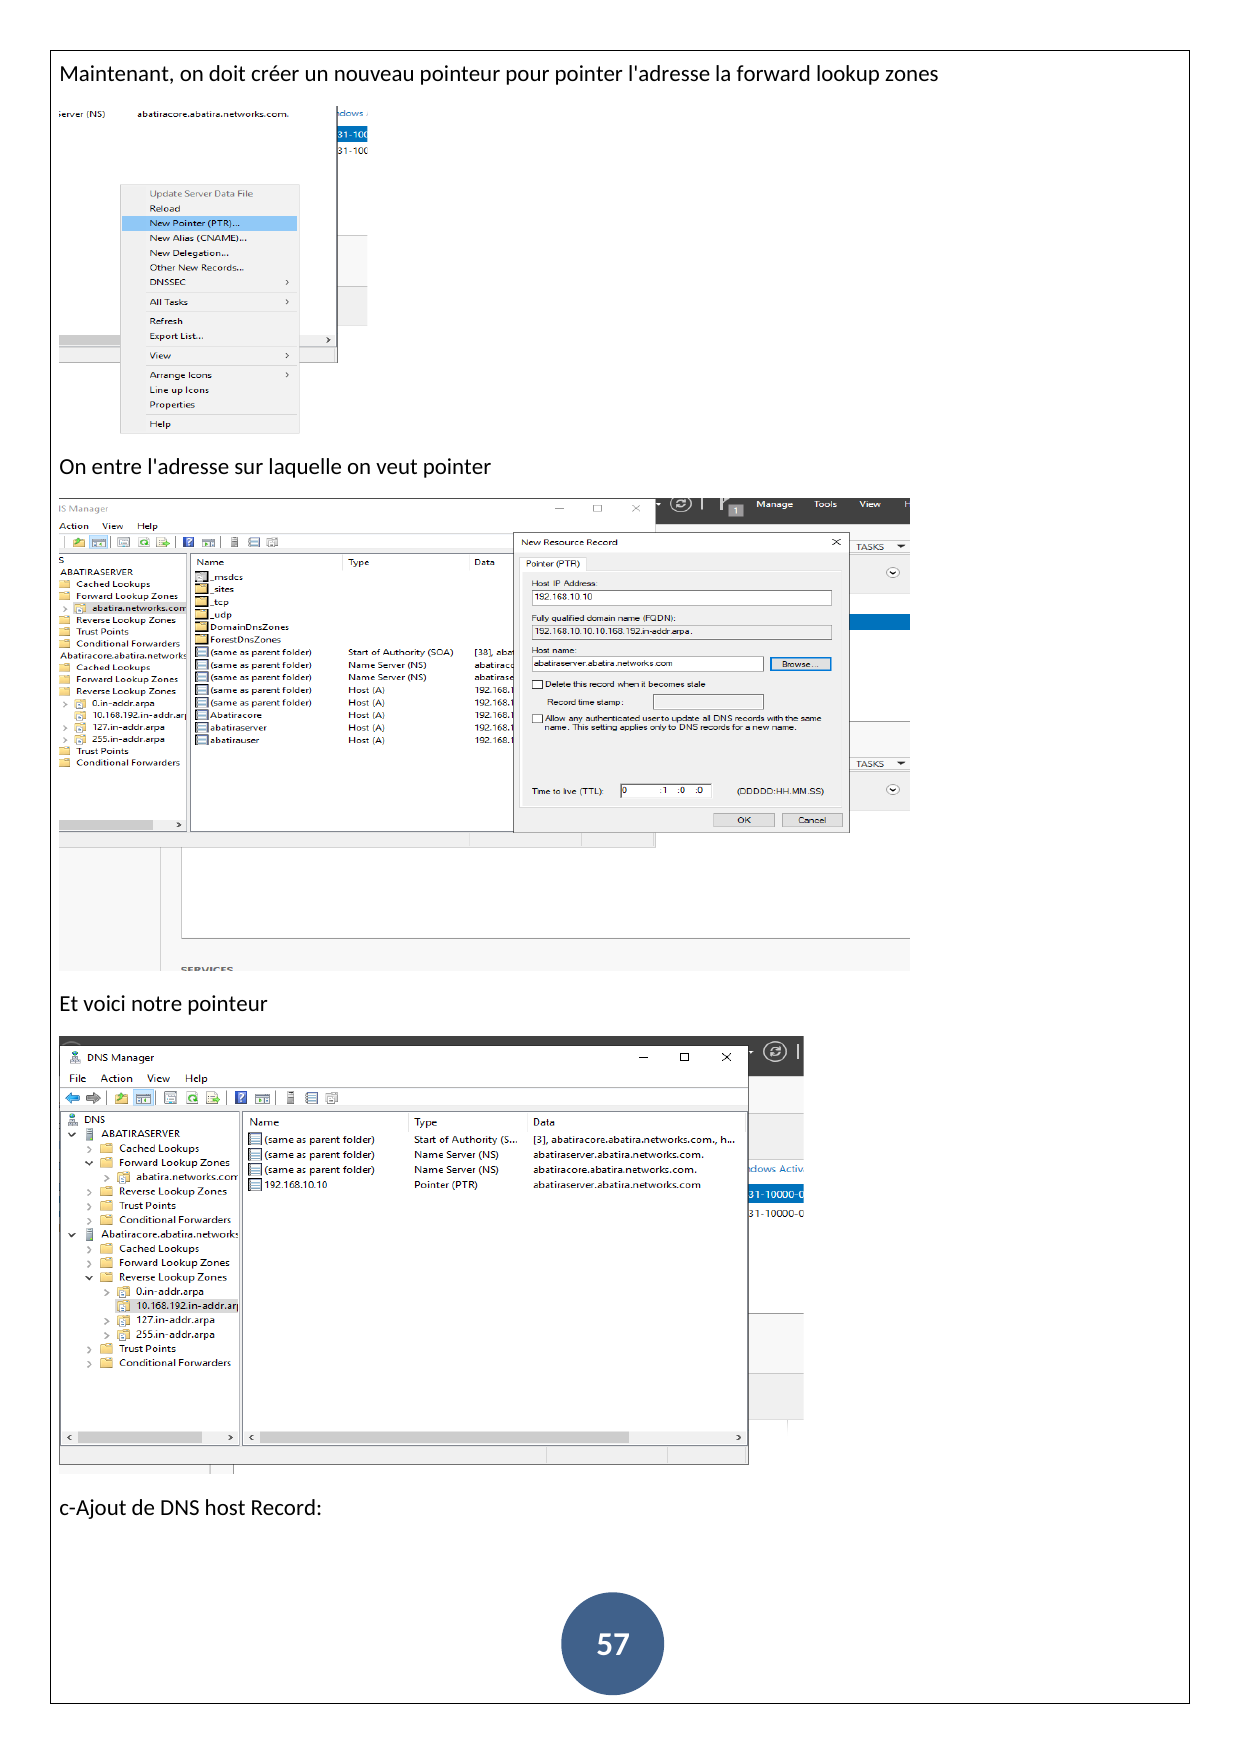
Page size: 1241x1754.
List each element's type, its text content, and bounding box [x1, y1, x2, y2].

picture [59, 1036, 804, 1474]
picture [59, 498, 910, 971]
text On entre l'adresse sur laquelle on veut pointer [59, 452, 1167, 480]
text Maintenant, on doit créer un nouveau pointeur pour pointer l'adresse la forward lookup zones [59, 59, 1167, 87]
text c-Ajout de DNS host Record: [59, 1493, 1167, 1521]
picture [59, 106, 368, 434]
text Et voici notre pointeur [59, 989, 1167, 1018]
